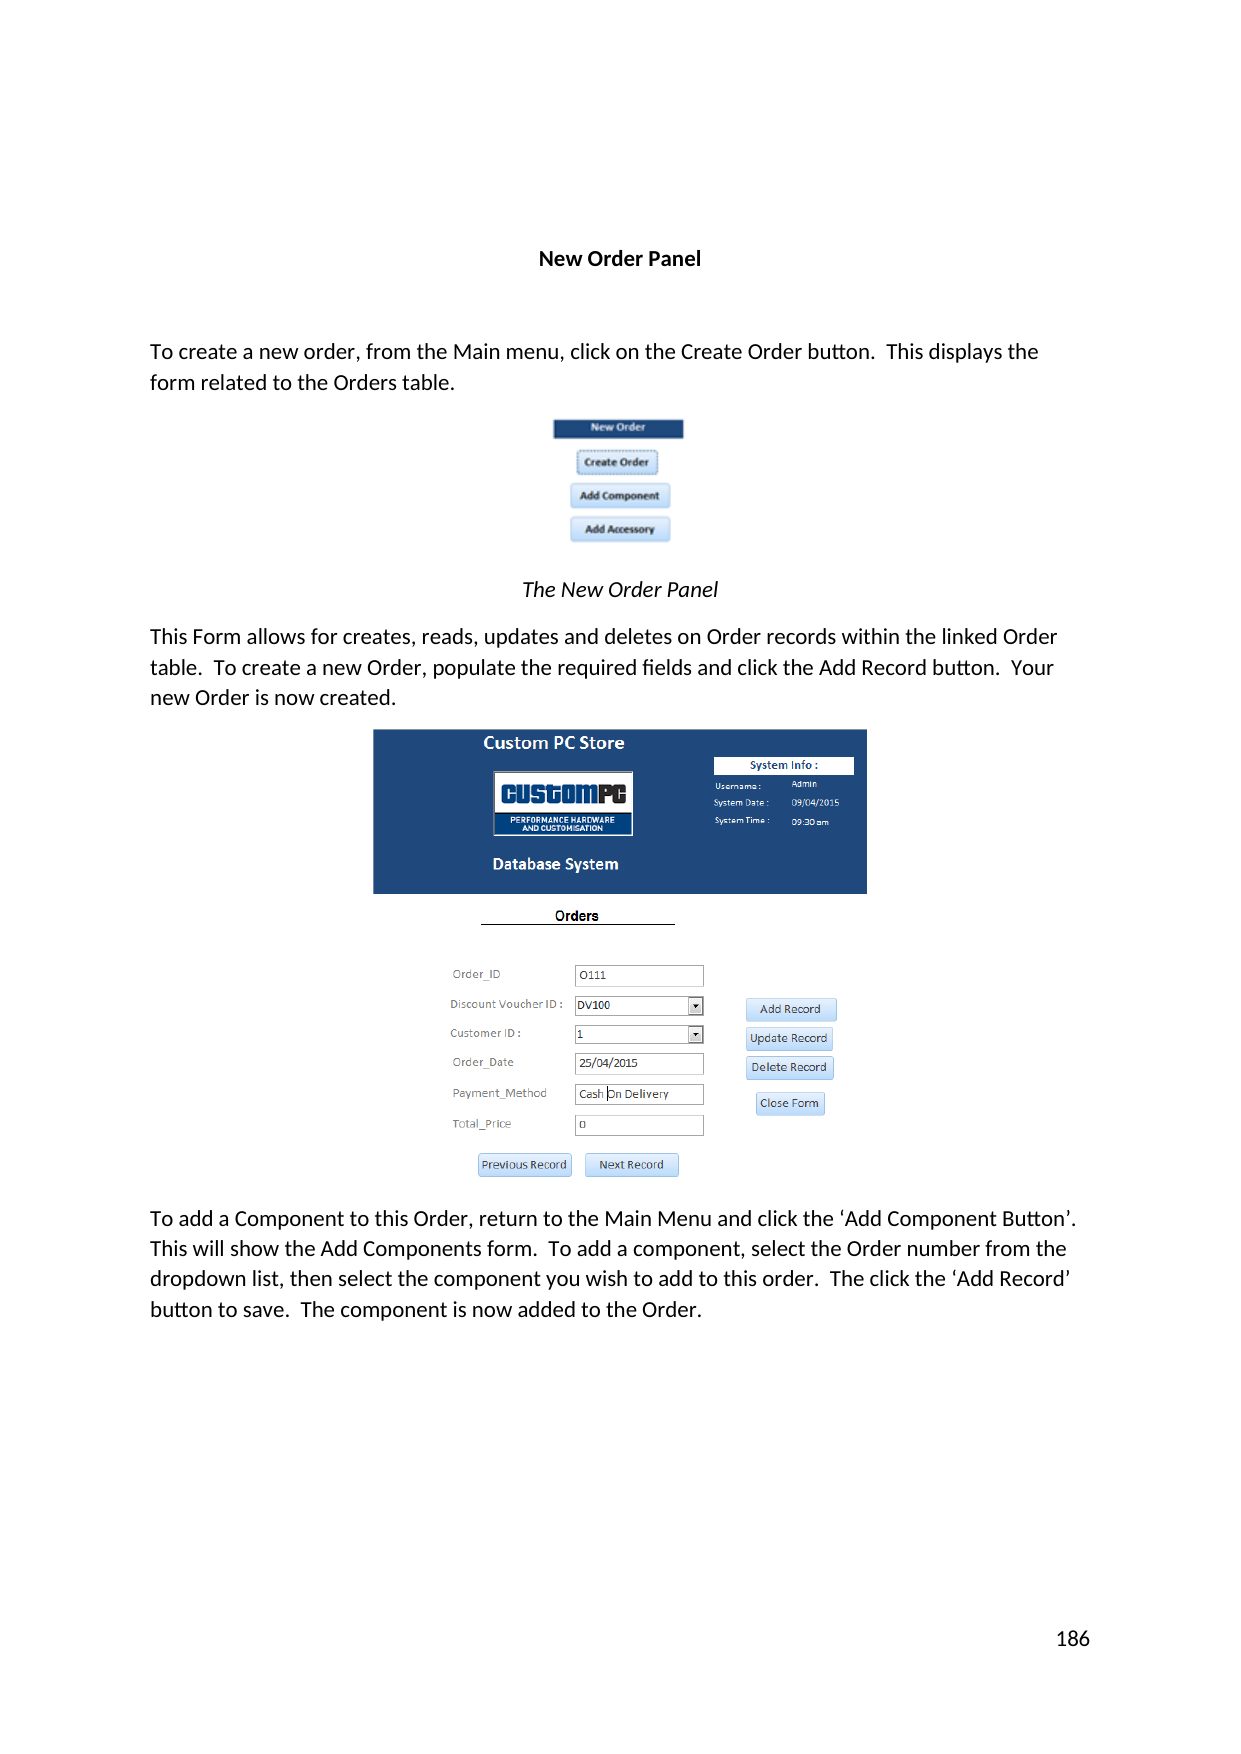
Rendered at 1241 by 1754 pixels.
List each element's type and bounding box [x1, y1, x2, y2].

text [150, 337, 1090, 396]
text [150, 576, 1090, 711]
picture [373, 729, 867, 1186]
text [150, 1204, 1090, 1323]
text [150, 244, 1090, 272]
picture [547, 414, 693, 557]
